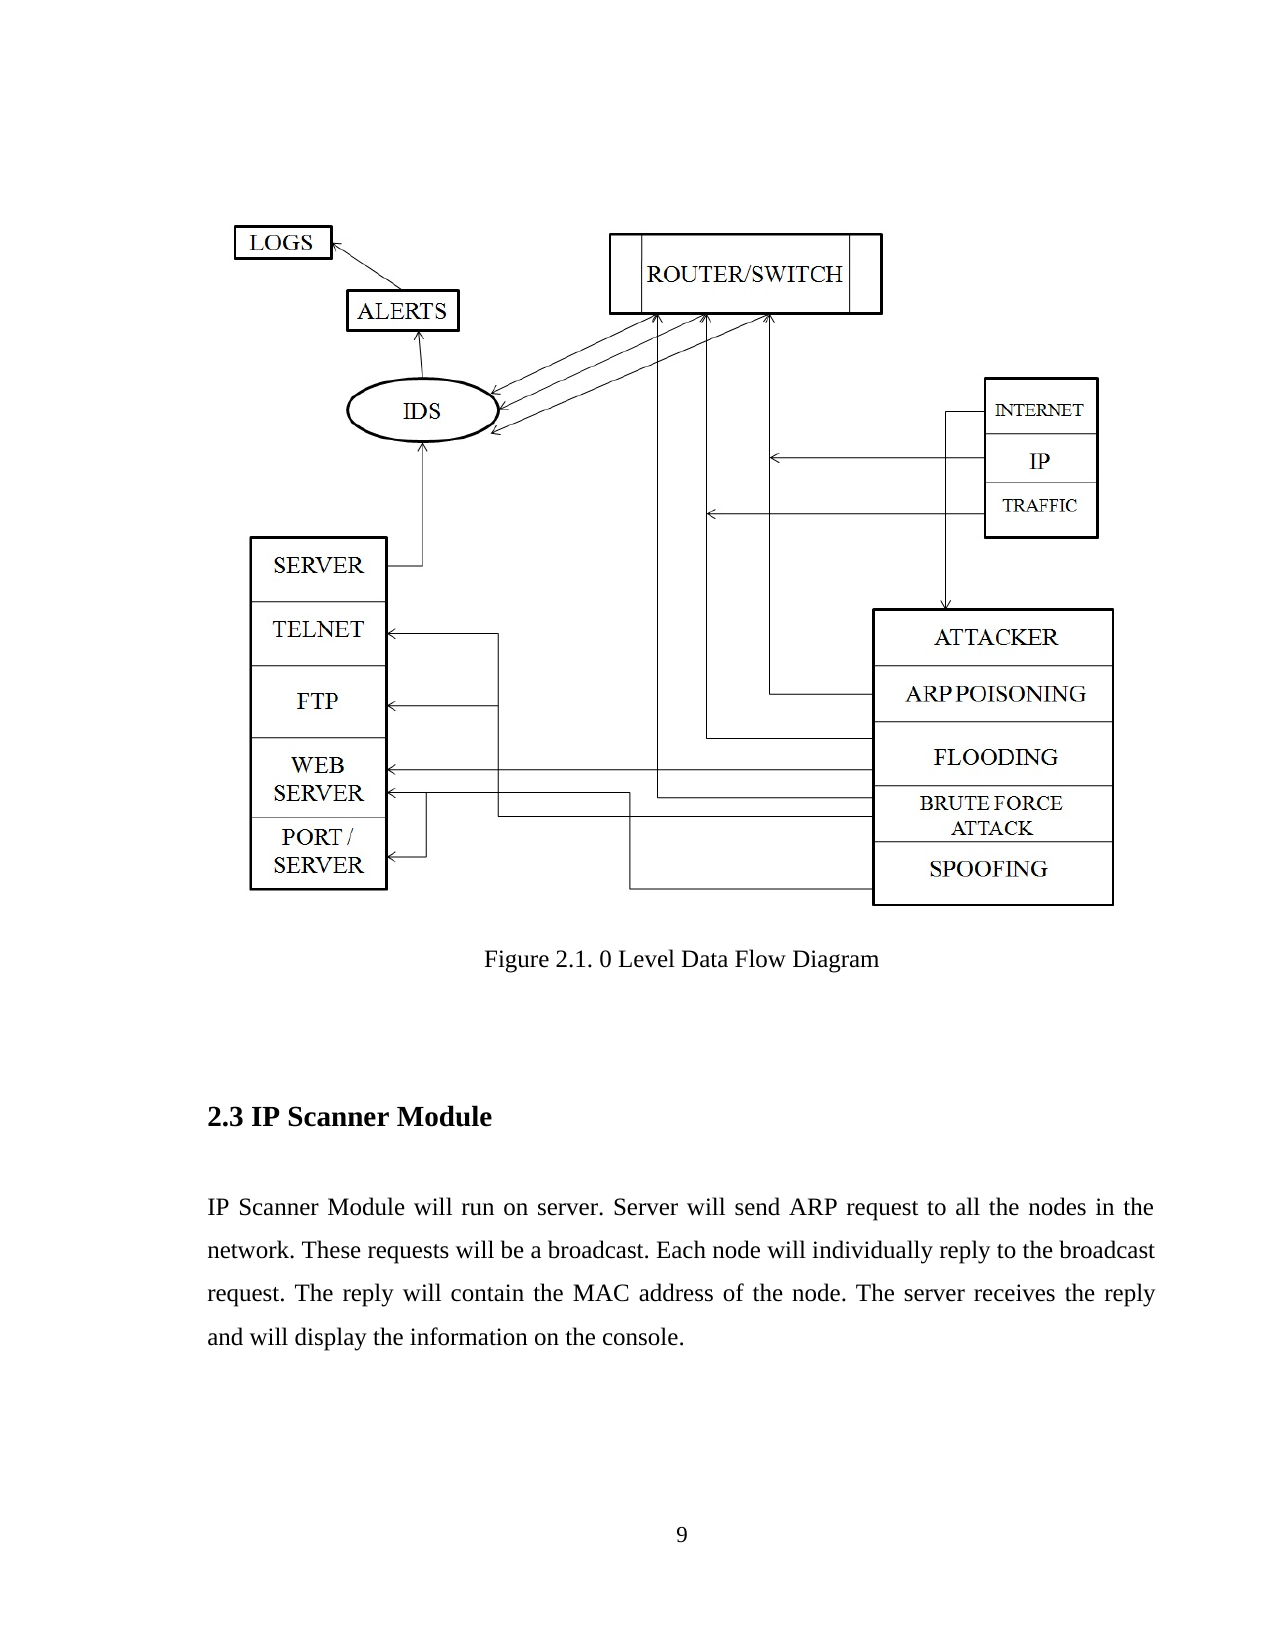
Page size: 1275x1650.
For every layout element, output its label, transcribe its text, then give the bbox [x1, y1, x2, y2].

text 2.3 IP Scanner Module [207, 1099, 1156, 1132]
text Figure 2.1. 0 Level Data Flow Diagram [207, 944, 1156, 973]
text IP Scanner Module will run on server. Server will send ARP request to all the nodes in the network. These requests will be a broadcast. Each node will individually reply to the broadcast request. The reply will contain the MAC address of the node. The server receives the reply and will display the information on the console. [207, 1192, 1156, 1350]
picture [207, 207, 1157, 920]
